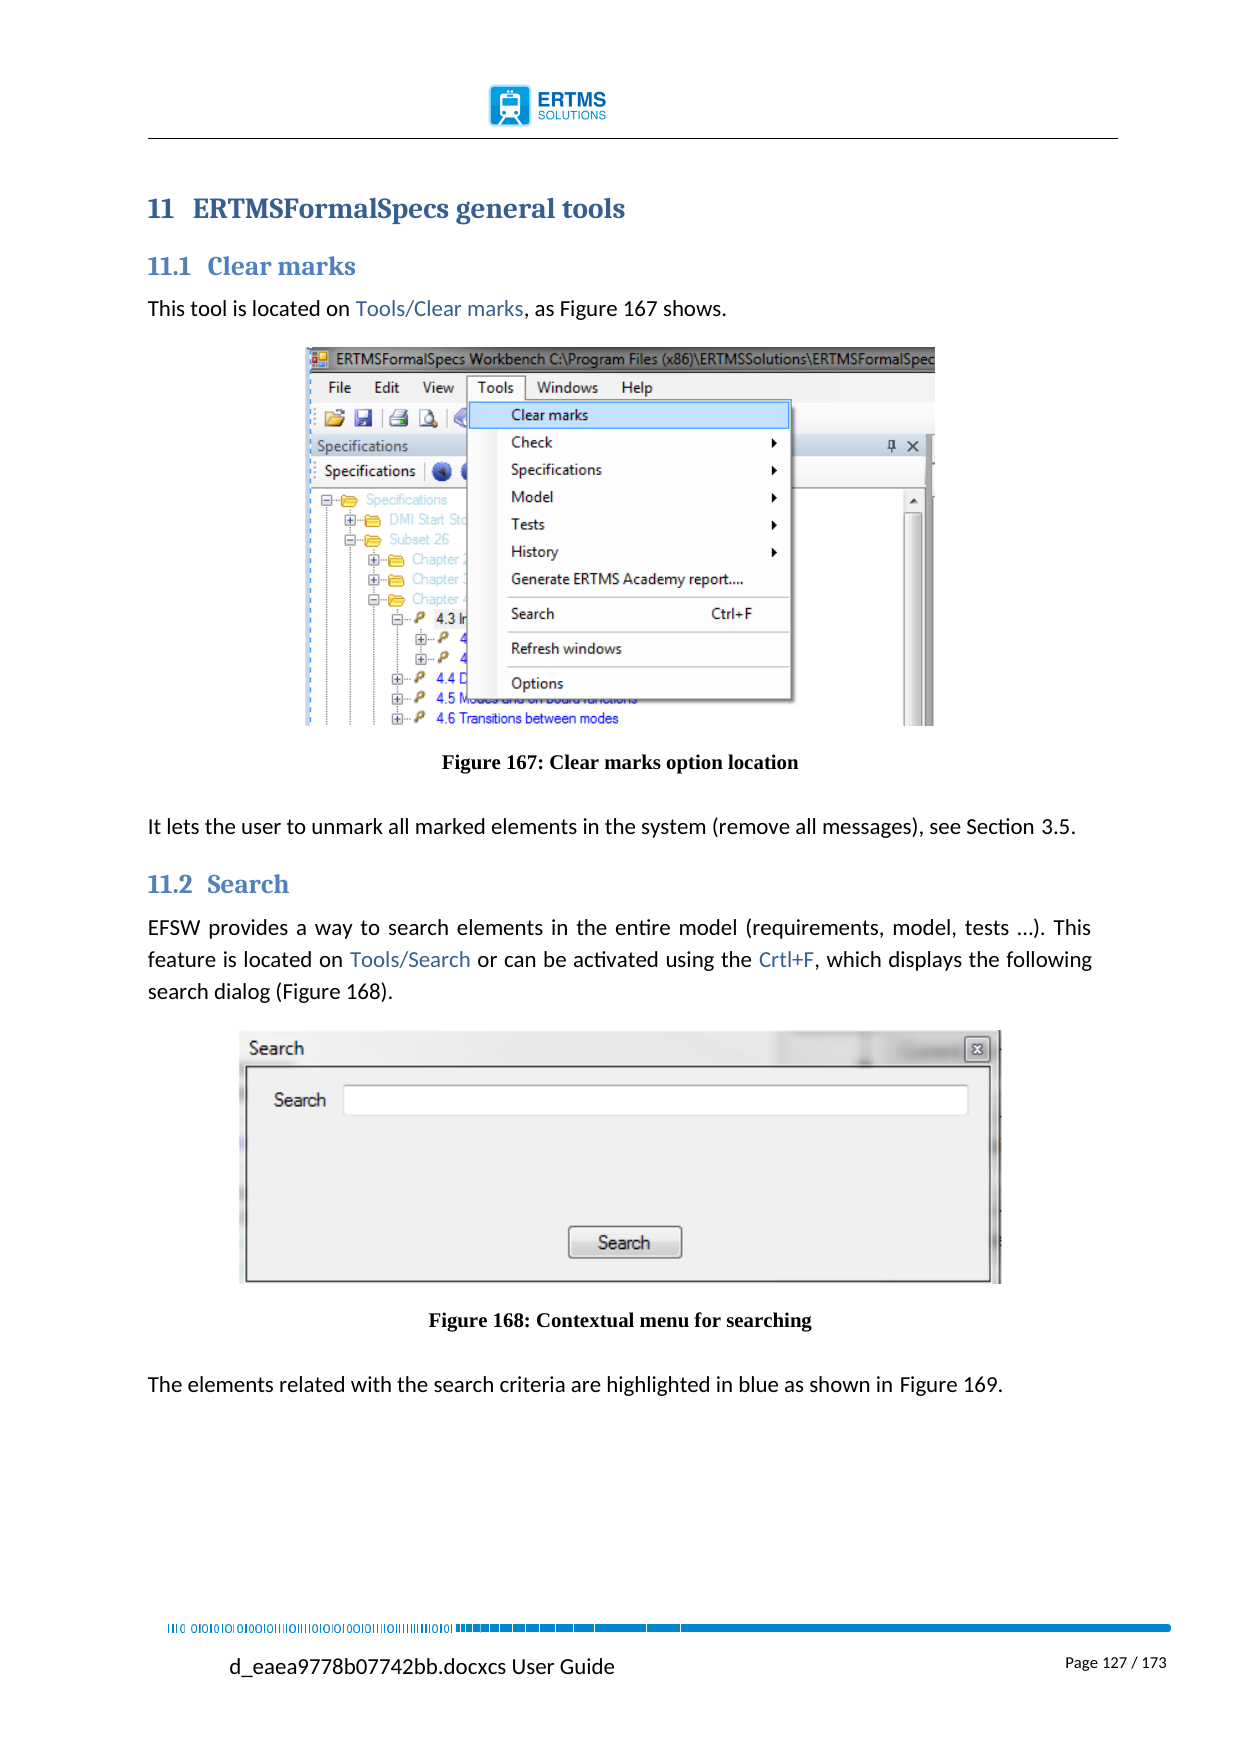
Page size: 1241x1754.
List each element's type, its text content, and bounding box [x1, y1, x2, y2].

text EFSW provides a way to search elements in the entire model (requirements, model, tests …). This feature is located on Tools/Search or can be activated using the Crtl+F, which displays the following search dialog (Figure 168). [148, 913, 1093, 1005]
subtitle Search [148, 869, 1093, 900]
picture [167, 1624, 1171, 1633]
text The elements related with the search criteria are highlighted in blue as shown in Figure 169. [148, 1370, 1093, 1398]
text Figure 168: Contextual menu for searching [148, 1308, 1093, 1332]
text Figure 167: Clear marks option location [148, 750, 1093, 774]
picture [477, 73, 617, 138]
text This tool is located on Tools/Clear marks, as Figure 167 shows. [148, 294, 1093, 322]
subtitle Clear marks [148, 251, 1093, 282]
subtitle ERTMSFormalSpecs general tools [148, 192, 1093, 226]
picture [305, 347, 935, 726]
picture [238, 1030, 1002, 1284]
text It lets the user to unmark all marked elements in the system (remove all messages), see Section 3.5. [148, 812, 1093, 840]
